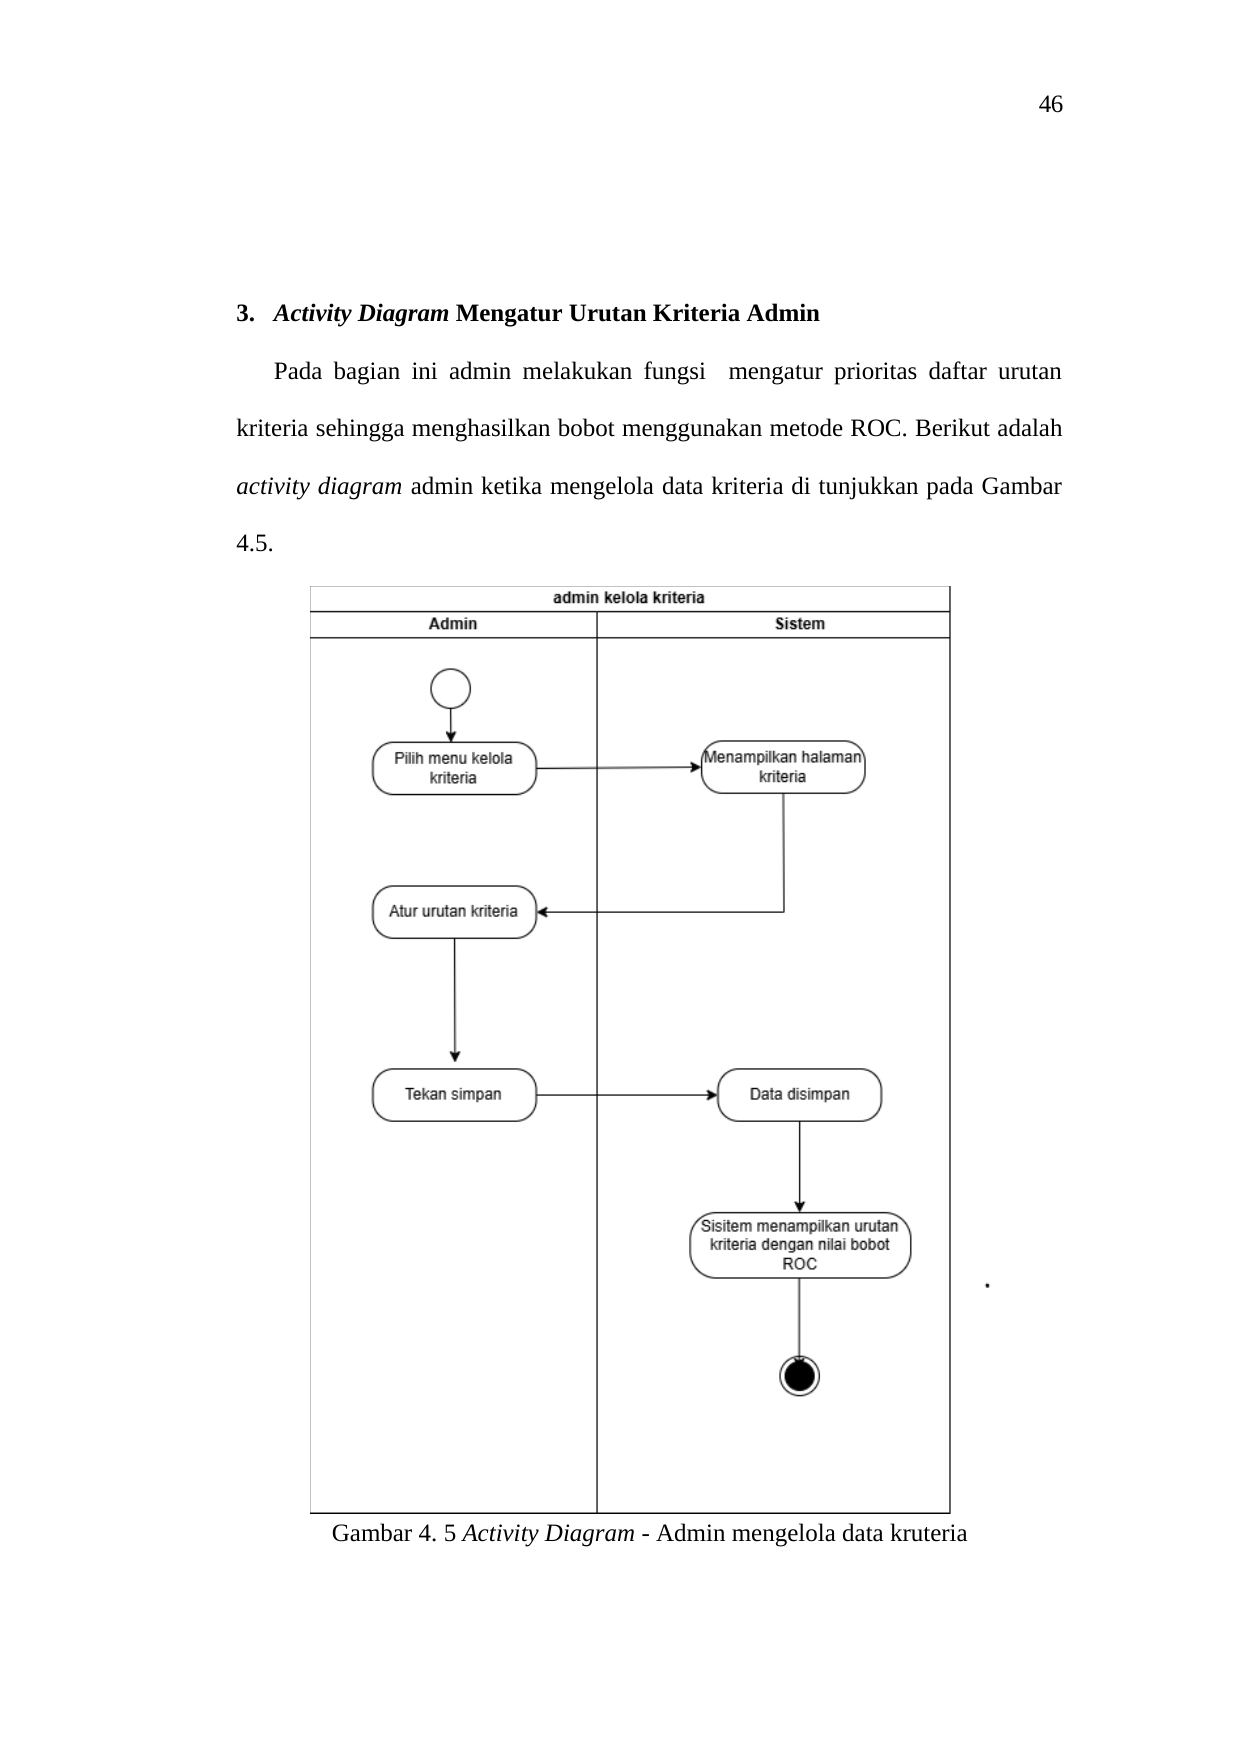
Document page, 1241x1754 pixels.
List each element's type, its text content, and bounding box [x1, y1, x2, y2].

list Activity Diagram Mengatur Urutan Kriteria Admin [236, 298, 1063, 327]
text Gambar 4. 5 Activity Diagram - Admin mengelola data kruteria [236, 1518, 1063, 1546]
picture [310, 586, 990, 1514]
text Pada bagian ini admin melakukan fungsi mengatur prioritas daftar urutan kriteria sehingga menghasilkan bobot menggunakan metode ROC. Berikut adalah activity diagram admin ketika mengelola data kriteria di tunjukkan pada Gambar 4.5. [236, 356, 1063, 557]
